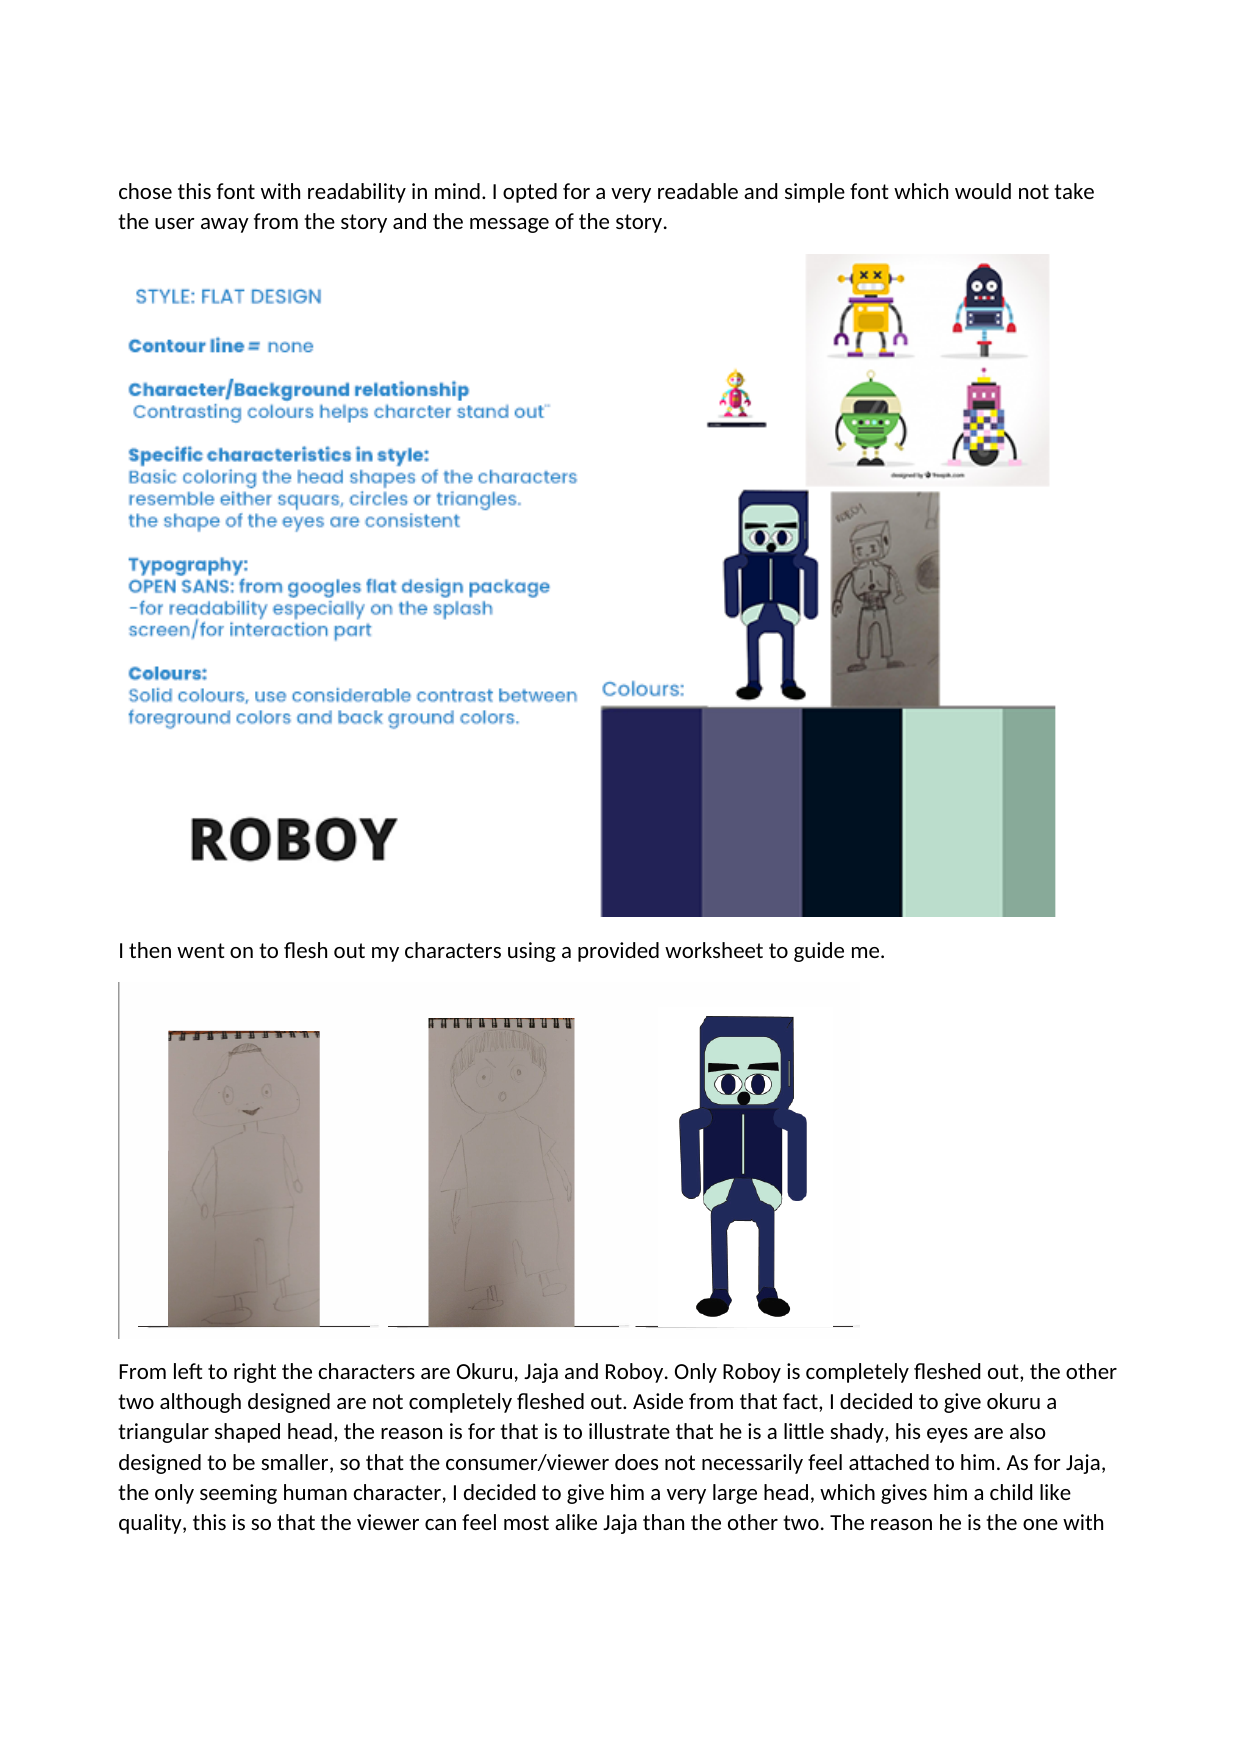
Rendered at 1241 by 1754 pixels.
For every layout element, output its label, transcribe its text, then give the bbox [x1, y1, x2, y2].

picture [118, 254, 1056, 917]
picture [118, 982, 860, 1339]
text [118, 1357, 1122, 1536]
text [118, 177, 1122, 235]
text I then went on to flesh out my characters using a provided worksheet to guide me. [118, 936, 1122, 964]
